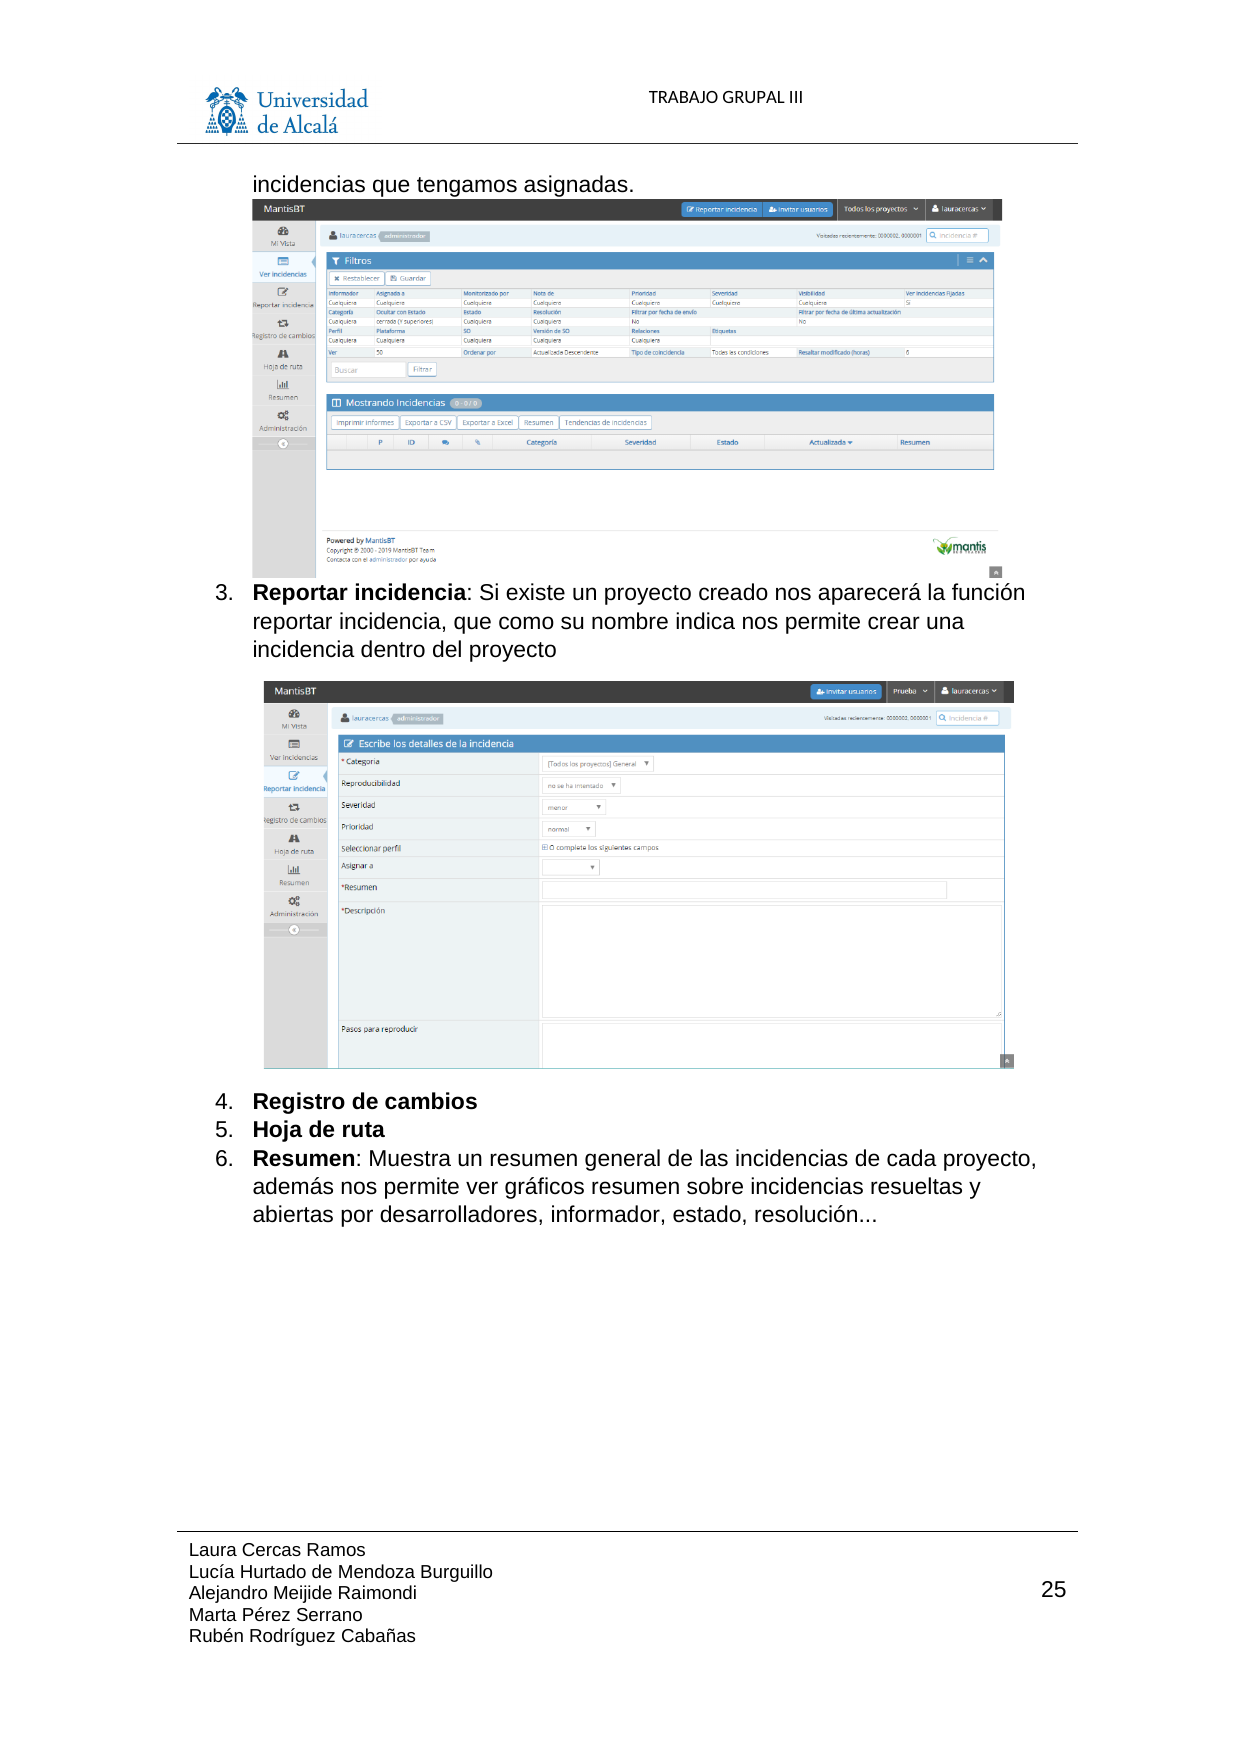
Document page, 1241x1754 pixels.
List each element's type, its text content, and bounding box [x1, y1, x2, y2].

picture [252, 199, 1003, 578]
picture [188, 75, 383, 143]
list Registro de cambios [215, 1088, 1063, 1114]
list Hoja de ruta [215, 1116, 1063, 1142]
list Resumen: Muestra un resumen general de las incidencias de cada proyecto, además nos permite ver gráficos resumen sobre incidencias resueltas y abiertas por desarrolladores, informador, estado, resolución... [215, 1144, 1063, 1228]
picture [263, 681, 1014, 1069]
list Reportar incidencia: Si existe un proyecto creado nos aparecerá la función reportar incidencia, que como su nombre indica nos permite crear una incidencia dentro del proyecto [215, 579, 1063, 663]
